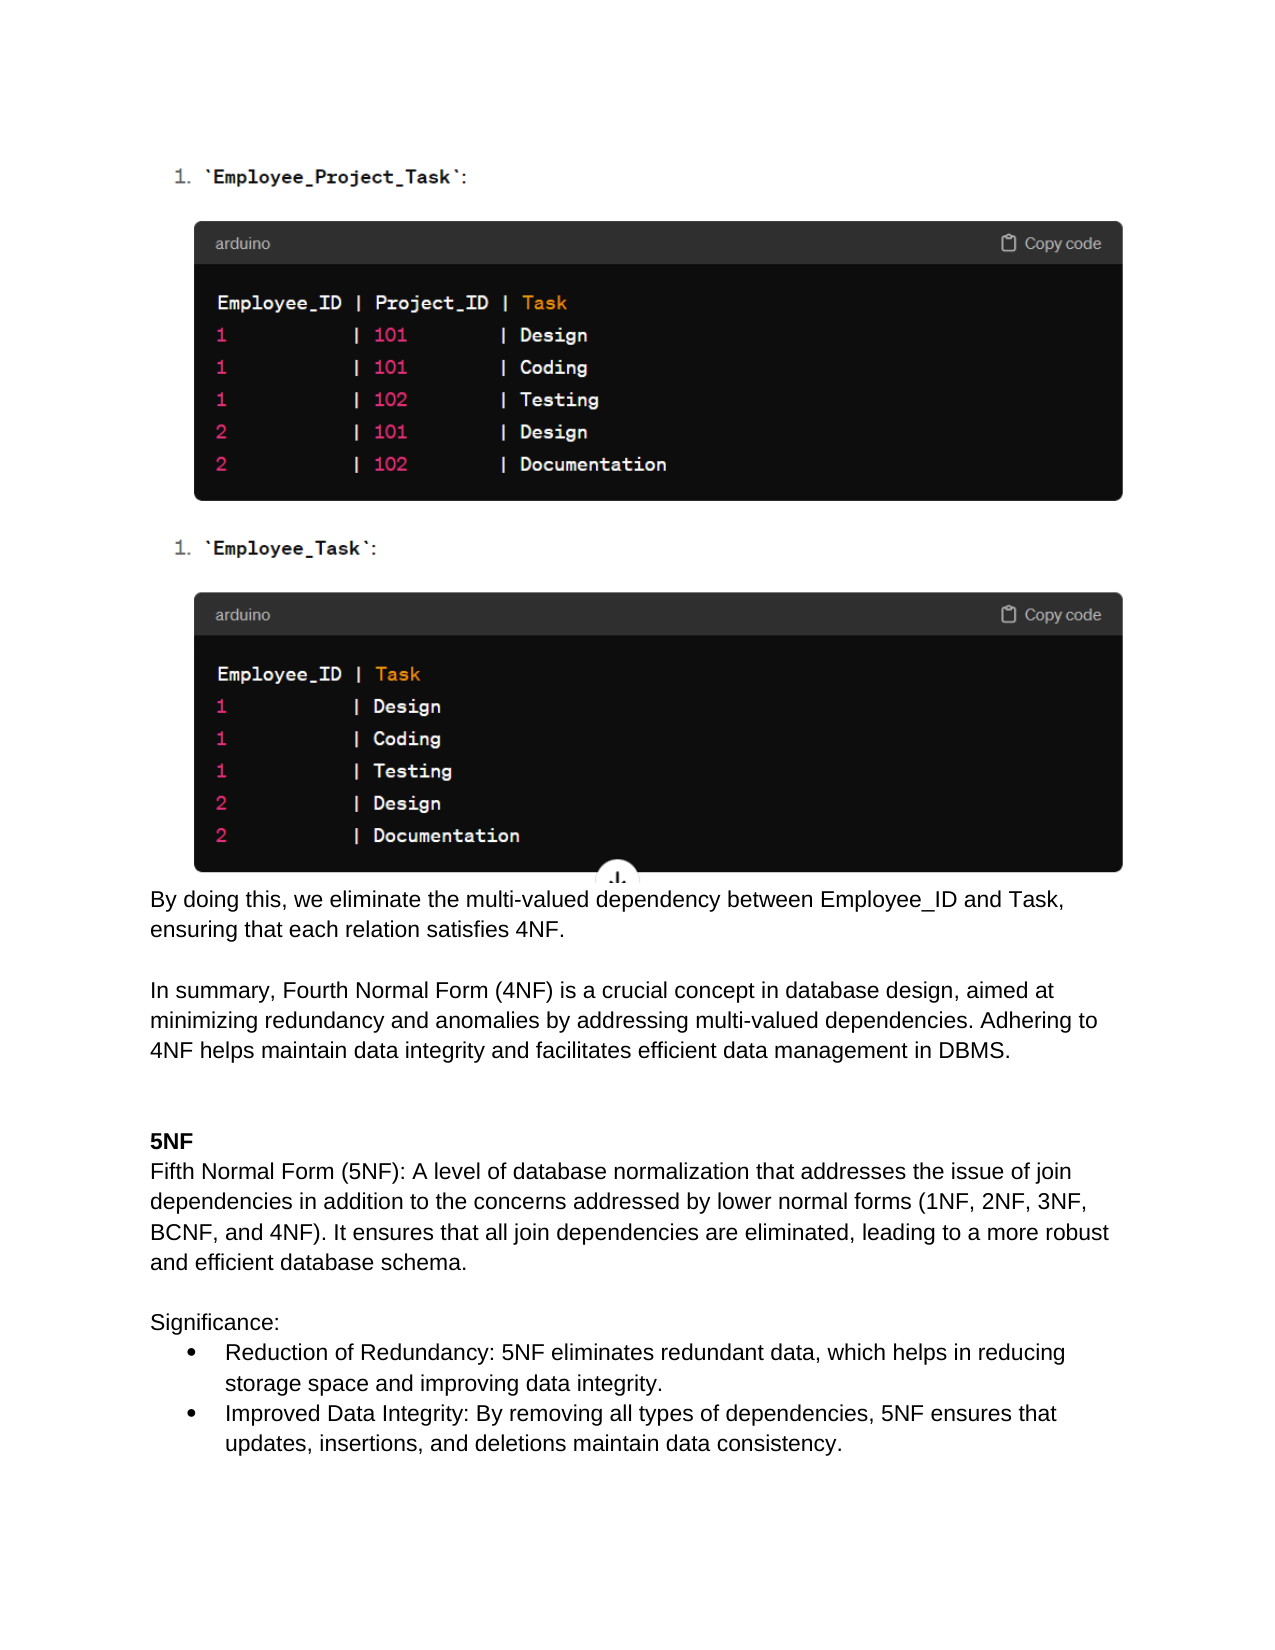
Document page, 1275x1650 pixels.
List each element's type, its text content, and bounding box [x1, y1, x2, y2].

text 5NF [150, 1128, 1125, 1154]
text By doing this, we eliminate the multi-valued dependency between Employee_ID and Task, ensuring that each relation satisfies 4NF. [150, 886, 1125, 943]
picture [150, 150, 1125, 883]
text In summary, Fourth Normal Form (4NF) is a crucial concept in database design, aimed at minimizing redundancy and anomalies by addressing multi-valued dependencies. Adhering to 4NF helps maintain data integrity and facilitates efficient data management in DBMS. [150, 977, 1125, 1063]
list Improved Data Integrity: By removing all types of dependencies, 5NF ensures that updates, insertions, and deletions maintain data consistency. [187, 1400, 1125, 1456]
text Significance: [150, 1309, 1125, 1335]
text Fifth Normal Form (5NF): A level of database normalization that addresses the issue of join dependencies in addition to the concerns addressed by lower normal forms (1NF, 2NF, 3NF, BCNF, and 4NF). It ensures that all join dependencies are eliminated, leading to a more robust and efficient database schema. [150, 1158, 1125, 1275]
list Reduction of Redundancy: 5NF eliminates redundant data, which helps in reducing storage space and improving data integrity. [187, 1339, 1125, 1396]
